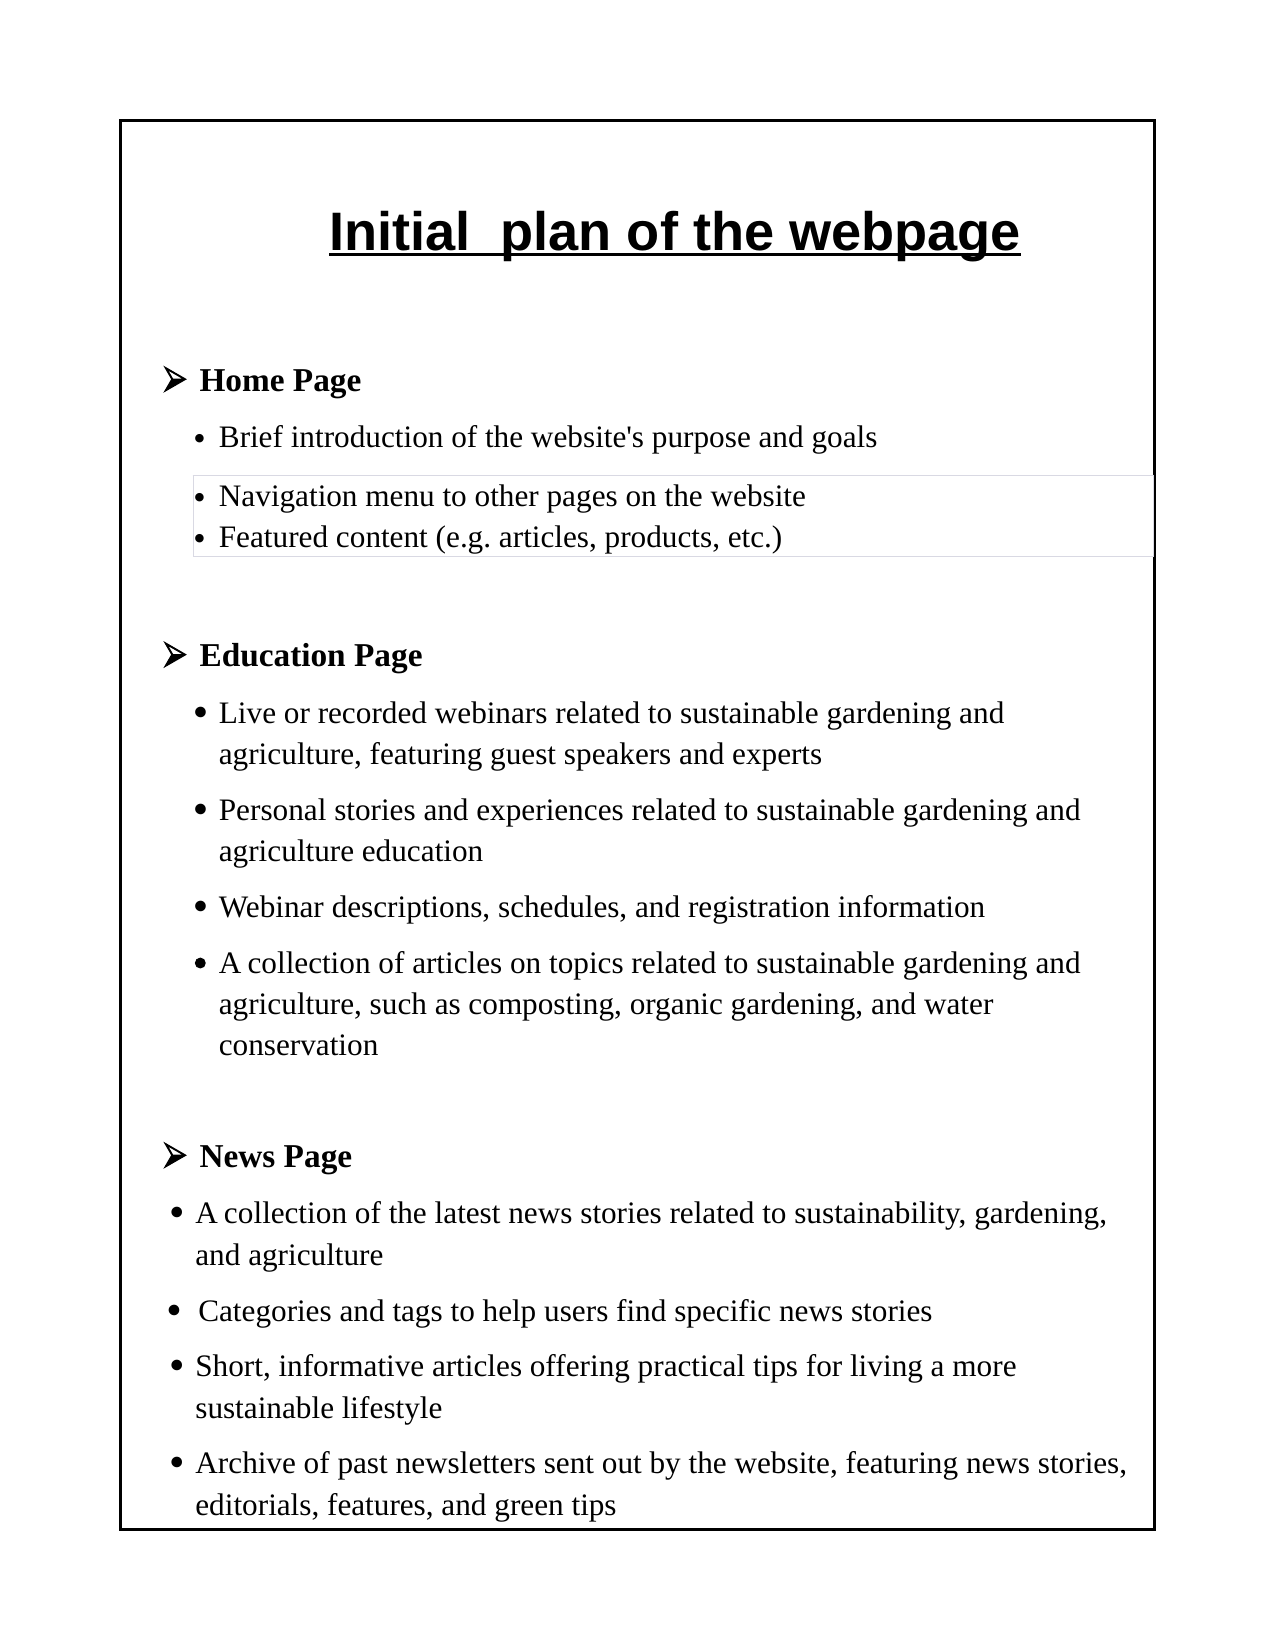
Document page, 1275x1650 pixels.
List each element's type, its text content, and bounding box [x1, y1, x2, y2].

list Live or recorded webinars related to sustainable gardening and agriculture, featuring guest speakers and experts [195, 694, 1151, 771]
list Personal stories and experiences related to sustainable gardening and agriculture education [195, 791, 1151, 868]
list Categories and tags to help users find specific news stories [169, 1292, 1151, 1328]
list A collection of articles on topics related to sustainable gardening and agriculture, such as composting, organic gardening, and water conservation [195, 944, 1151, 1062]
list Navigation menu to other pages on the website [194, 476, 1153, 513]
list A collection of the latest news stories related to sustainability, gardening, and agriculture [171, 1195, 1151, 1272]
list Archive of past newsletters sent out by the website, featuring news stories, editorials, features, and green tips [171, 1445, 1151, 1522]
list Education Page [162, 635, 1151, 674]
list News Page [162, 1136, 1151, 1174]
list Home Page [162, 360, 1151, 398]
list Featured content (e.g. articles, products, etc.) [194, 516, 1153, 556]
list Webinar descriptions, schedules, and registration information [195, 888, 1151, 924]
list Brief introduction of the website's purpose and goals [195, 419, 1151, 454]
subtitle Initial plan of the webpage [199, 199, 1151, 261]
list Short, informative articles offering practical tips for living a more sustainable lifestyle [171, 1348, 1151, 1425]
